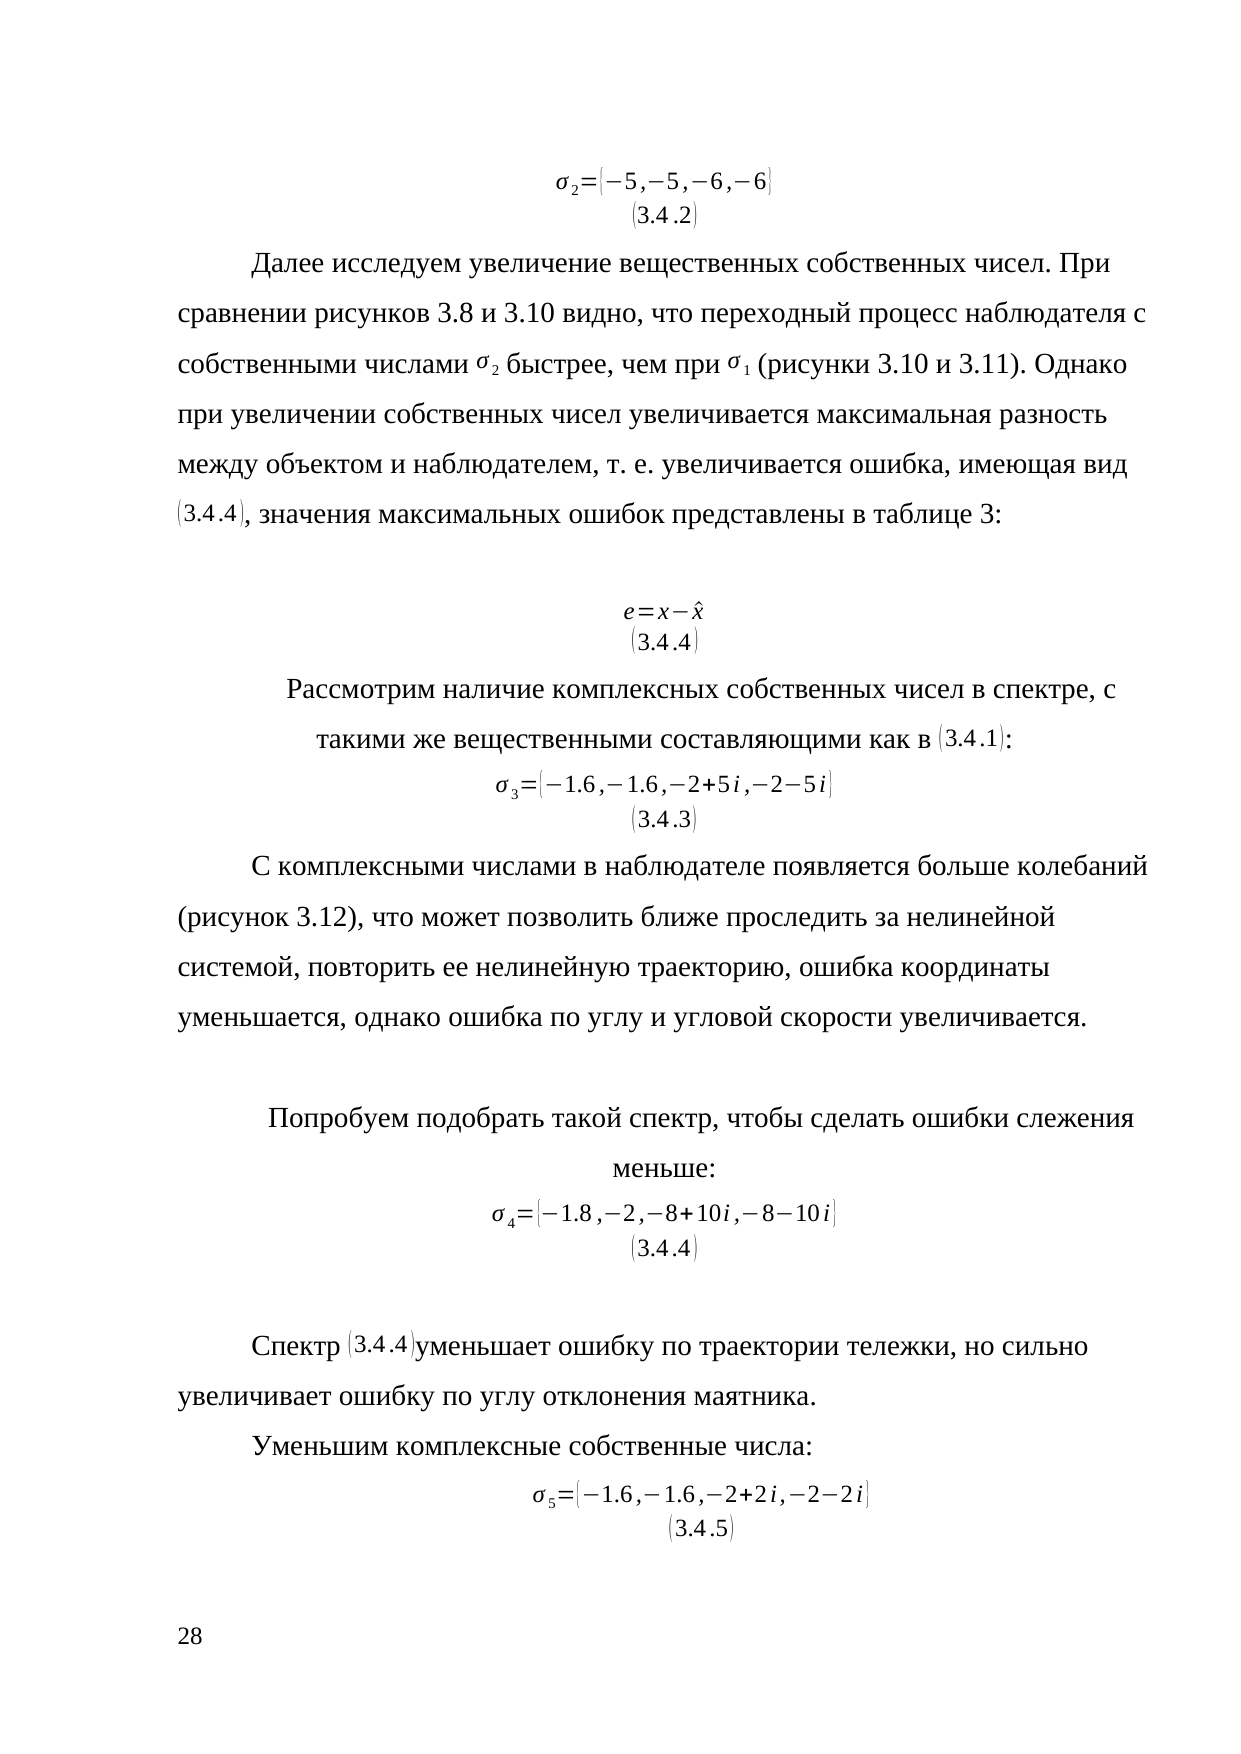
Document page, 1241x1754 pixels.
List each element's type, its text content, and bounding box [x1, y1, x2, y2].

text Cпектр уменьшает ошибку по траектории тележки, но сильно увеличивает ошибку по углу отклонения маятника. [177, 1328, 1152, 1412]
text Попробуем подобрать такой спектр, чтобы сделать ошибки слежения меньше: [177, 1100, 1152, 1263]
text Рассмотрим наличие комплексных собственных чисел в спектре, с такими же вещественными составляющими как в : [177, 671, 1152, 834]
text С комплексными числами в наблюдателе появляется больше колебаний (рисунок 3.12), что может позволить ближе проследить за нелинейной системой, повторить ее нелинейную траекторию, ошибка координаты уменьшается, однако ошибка по углу и угловой скорости увеличивается. [177, 848, 1152, 1033]
text Далее исследуем увеличение вещественных собственных чисел. При сравнении рисунков 3.8 и 3.10 видно, что переходный процесс наблюдателя с собственными числами быстрее, чем при (рисунки 3.10 и 3.11). Однако при увеличении собственных чисел увеличивается максимальная разность между объектом и наблюдателем, т. е. увеличивается ошибка, имеющая вид , значения максимальных ошибок представлены в таблице 3: [177, 245, 1152, 530]
text Уменьшим комплексные собственные числа: [177, 1428, 1152, 1462]
